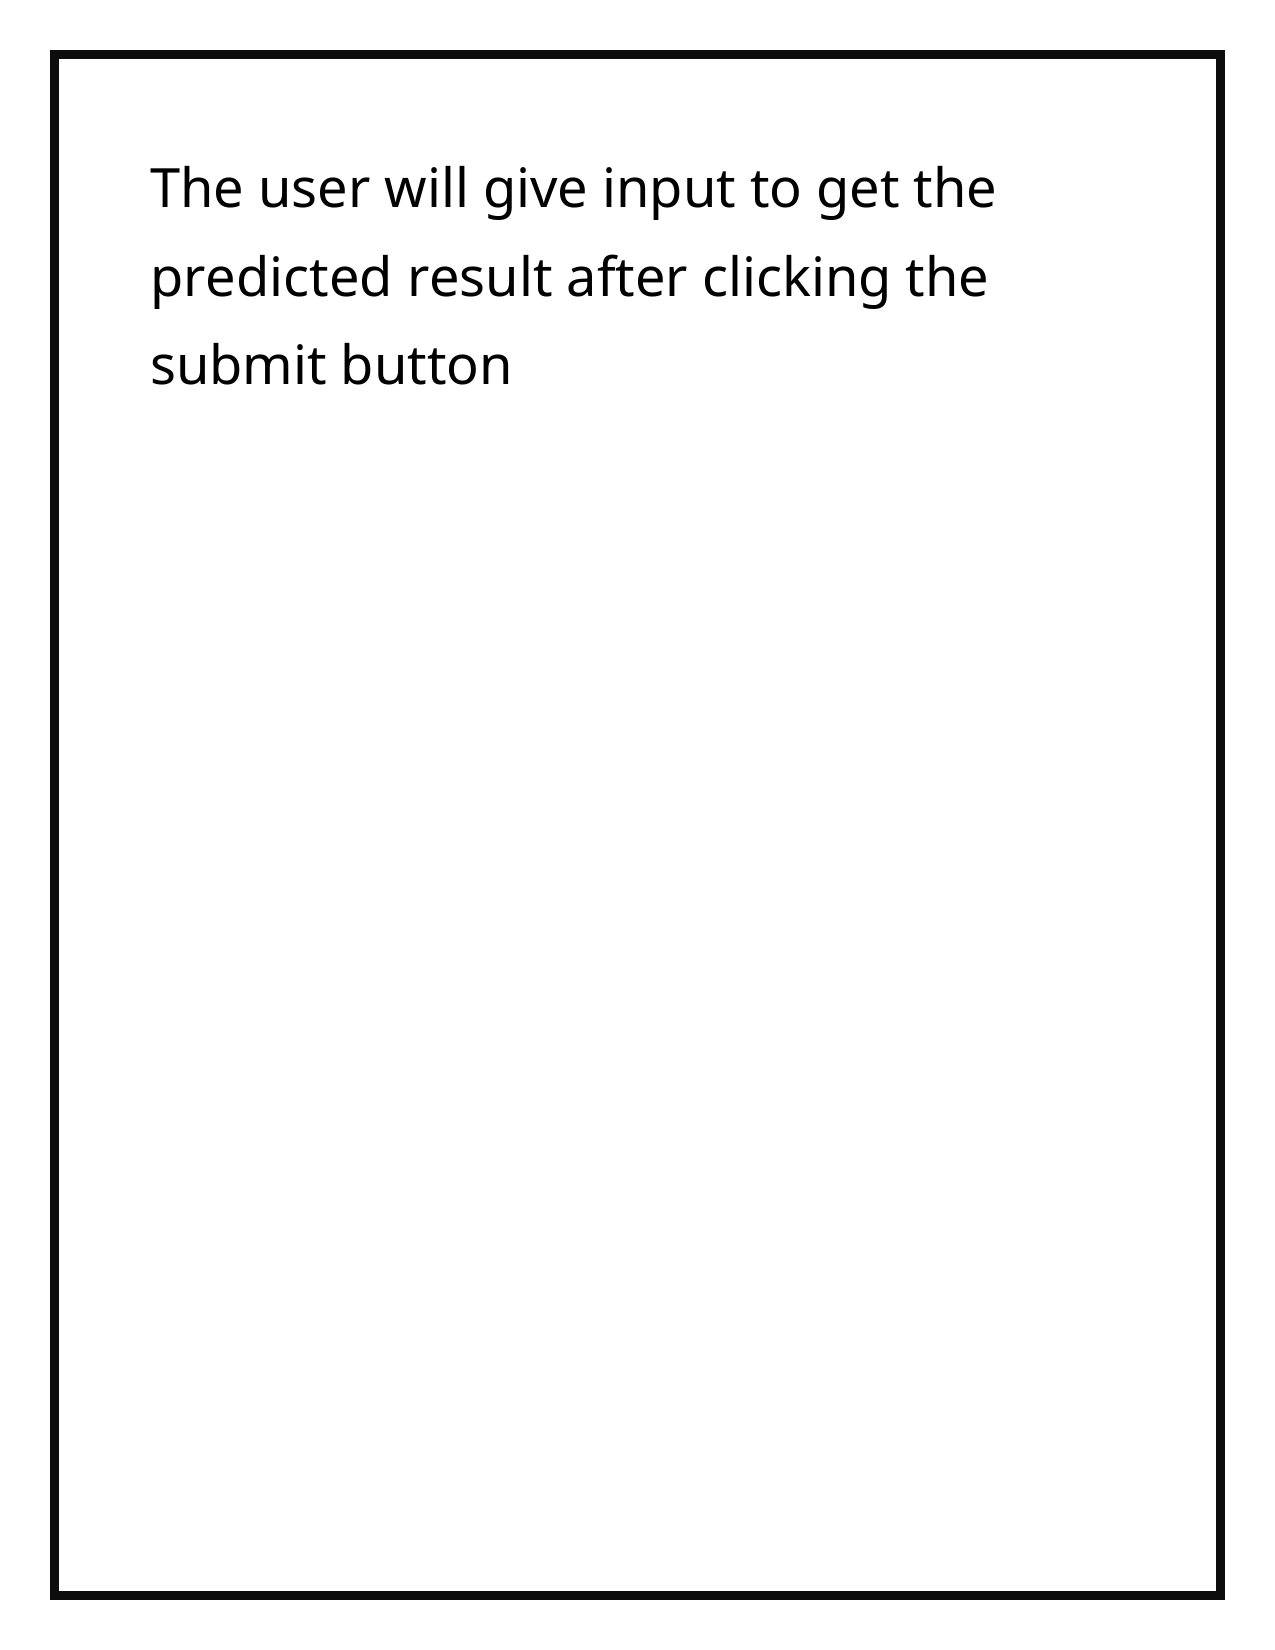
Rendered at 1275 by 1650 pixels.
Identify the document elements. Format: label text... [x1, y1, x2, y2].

text The user will give input to get the predicted result after clicking the submit button [150, 150, 1125, 401]
